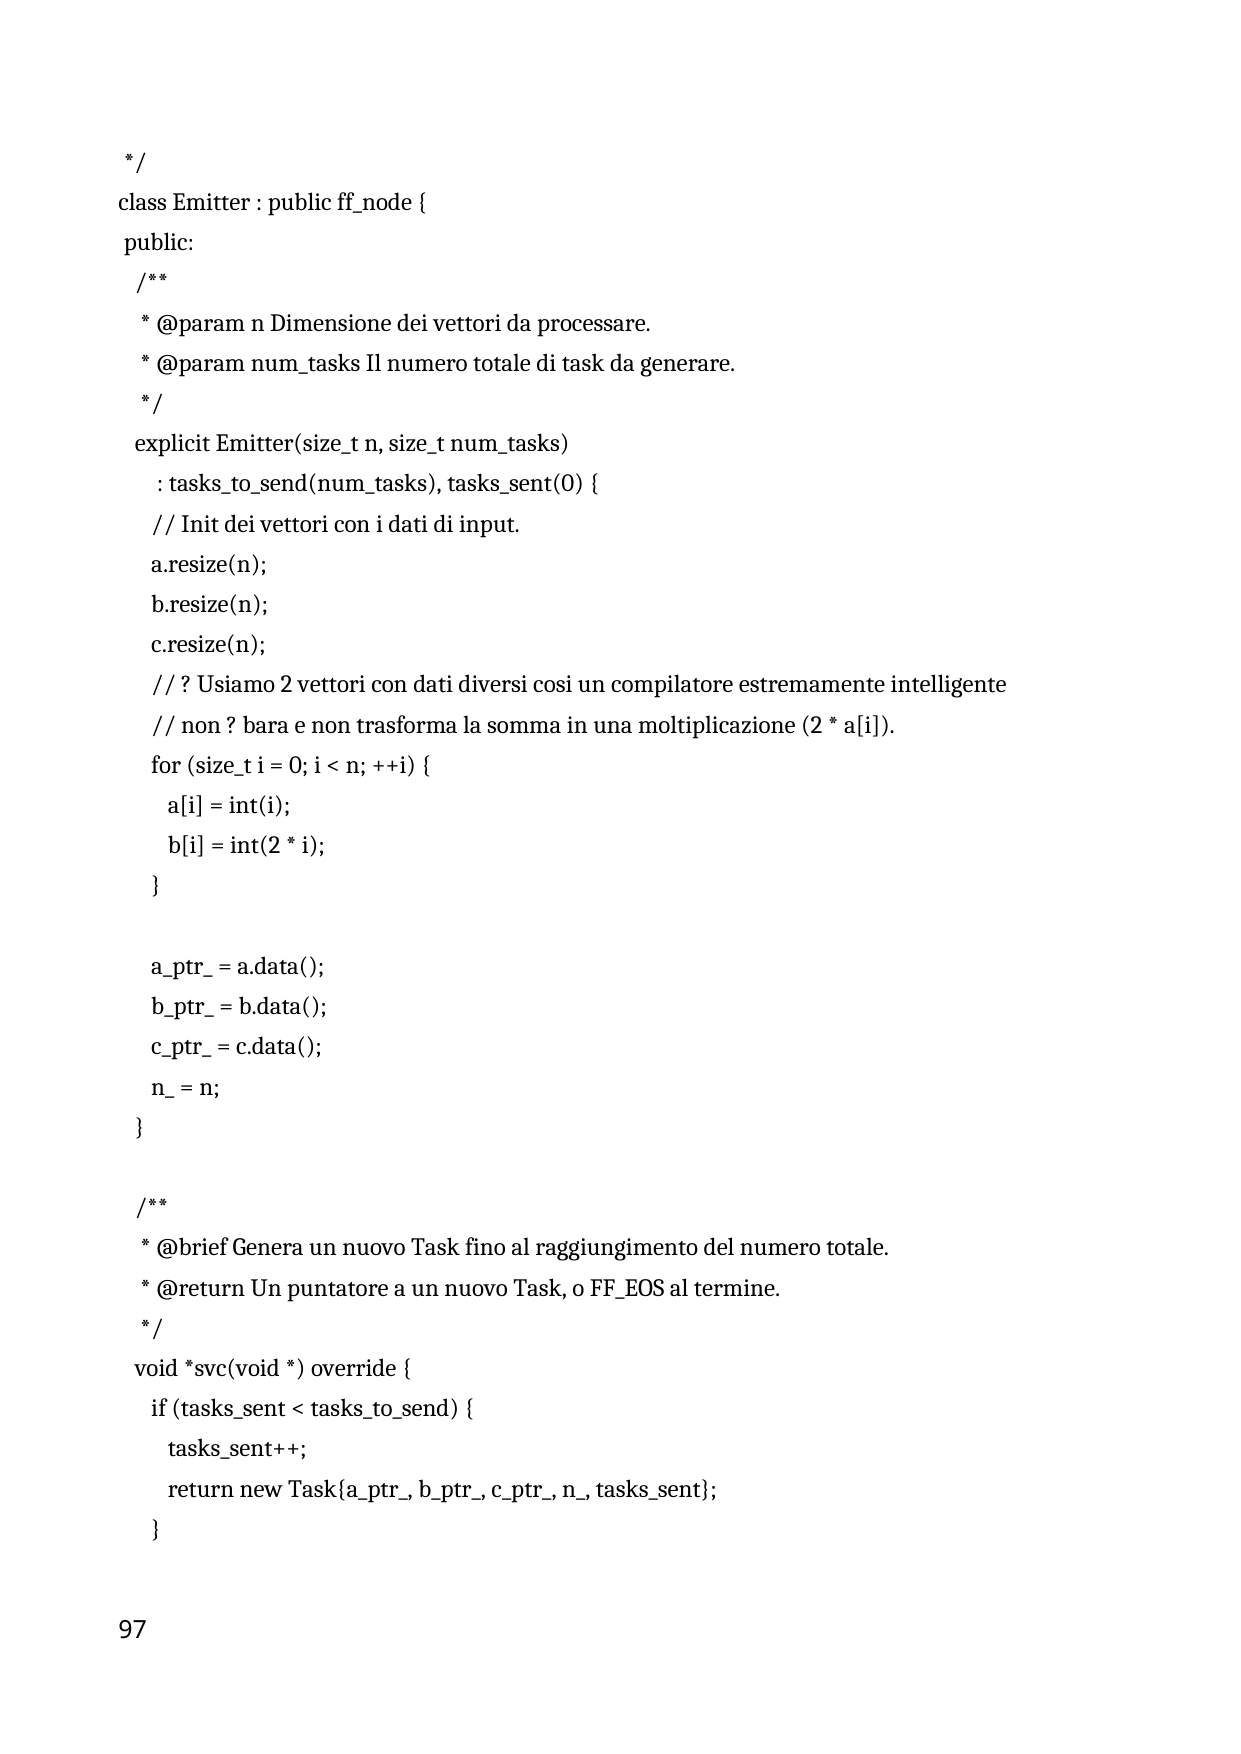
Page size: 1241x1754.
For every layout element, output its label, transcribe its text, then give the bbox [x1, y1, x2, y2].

text n_ = n; [118, 1072, 1122, 1101]
text // Init dei vettori con i dati di input. [118, 509, 1122, 538]
text */ [118, 1314, 1122, 1342]
text */ [118, 148, 1122, 176]
text for (size_t i = 0; i < n; ++i) { [118, 751, 1122, 779]
text a[i] = int(i); [118, 791, 1122, 820]
text c_ptr_ = c.data(); [118, 1032, 1122, 1061]
text public: [118, 228, 1122, 257]
text * @param n Dimensione dei vettori da processare. [118, 308, 1122, 337]
text } [118, 1515, 1122, 1543]
text /** [118, 1193, 1122, 1222]
text tasks_sent++; [118, 1434, 1122, 1463]
text if (tasks_sent < tasks_to_send) { [118, 1394, 1122, 1423]
text b_ptr_ = b.data(); [118, 992, 1122, 1021]
text b[i] = int(2 * i); [118, 831, 1122, 860]
text * @return Un puntatore a un nuovo Task, o FF_EOS al termine. [118, 1273, 1122, 1302]
text */ [118, 389, 1122, 418]
text return new Task{a_ptr_, b_ptr_, c_ptr_, n_, tasks_sent}; [118, 1474, 1122, 1503]
text b.resize(n); [118, 590, 1122, 619]
text /** [118, 268, 1122, 297]
text // non ? bara e non trasforma la somma in una moltiplicazione (2 * a[i]). [118, 711, 1122, 739]
text class Emitter : public ff_node { [118, 188, 1122, 217]
text explicit Emitter(size_t n, size_t num_tasks) [118, 429, 1122, 458]
text } [118, 1113, 1122, 1141]
text } [118, 871, 1122, 900]
text * @brief Genera un nuovo Task fino al raggiungimento del numero totale. [118, 1233, 1122, 1262]
text a_ptr_ = a.data(); [118, 952, 1122, 981]
text void *svc(void *) override { [118, 1354, 1122, 1383]
text // ? Usiamo 2 vettori con dati diversi cosi un compilatore estremamente intelligente [118, 670, 1122, 699]
text a.resize(n); [118, 550, 1122, 578]
text * @param num_tasks Il numero totale di task da generare. [118, 349, 1122, 377]
text : tasks_to_send(num_tasks), tasks_sent(0) { [118, 469, 1122, 498]
text c.resize(n); [118, 630, 1122, 659]
